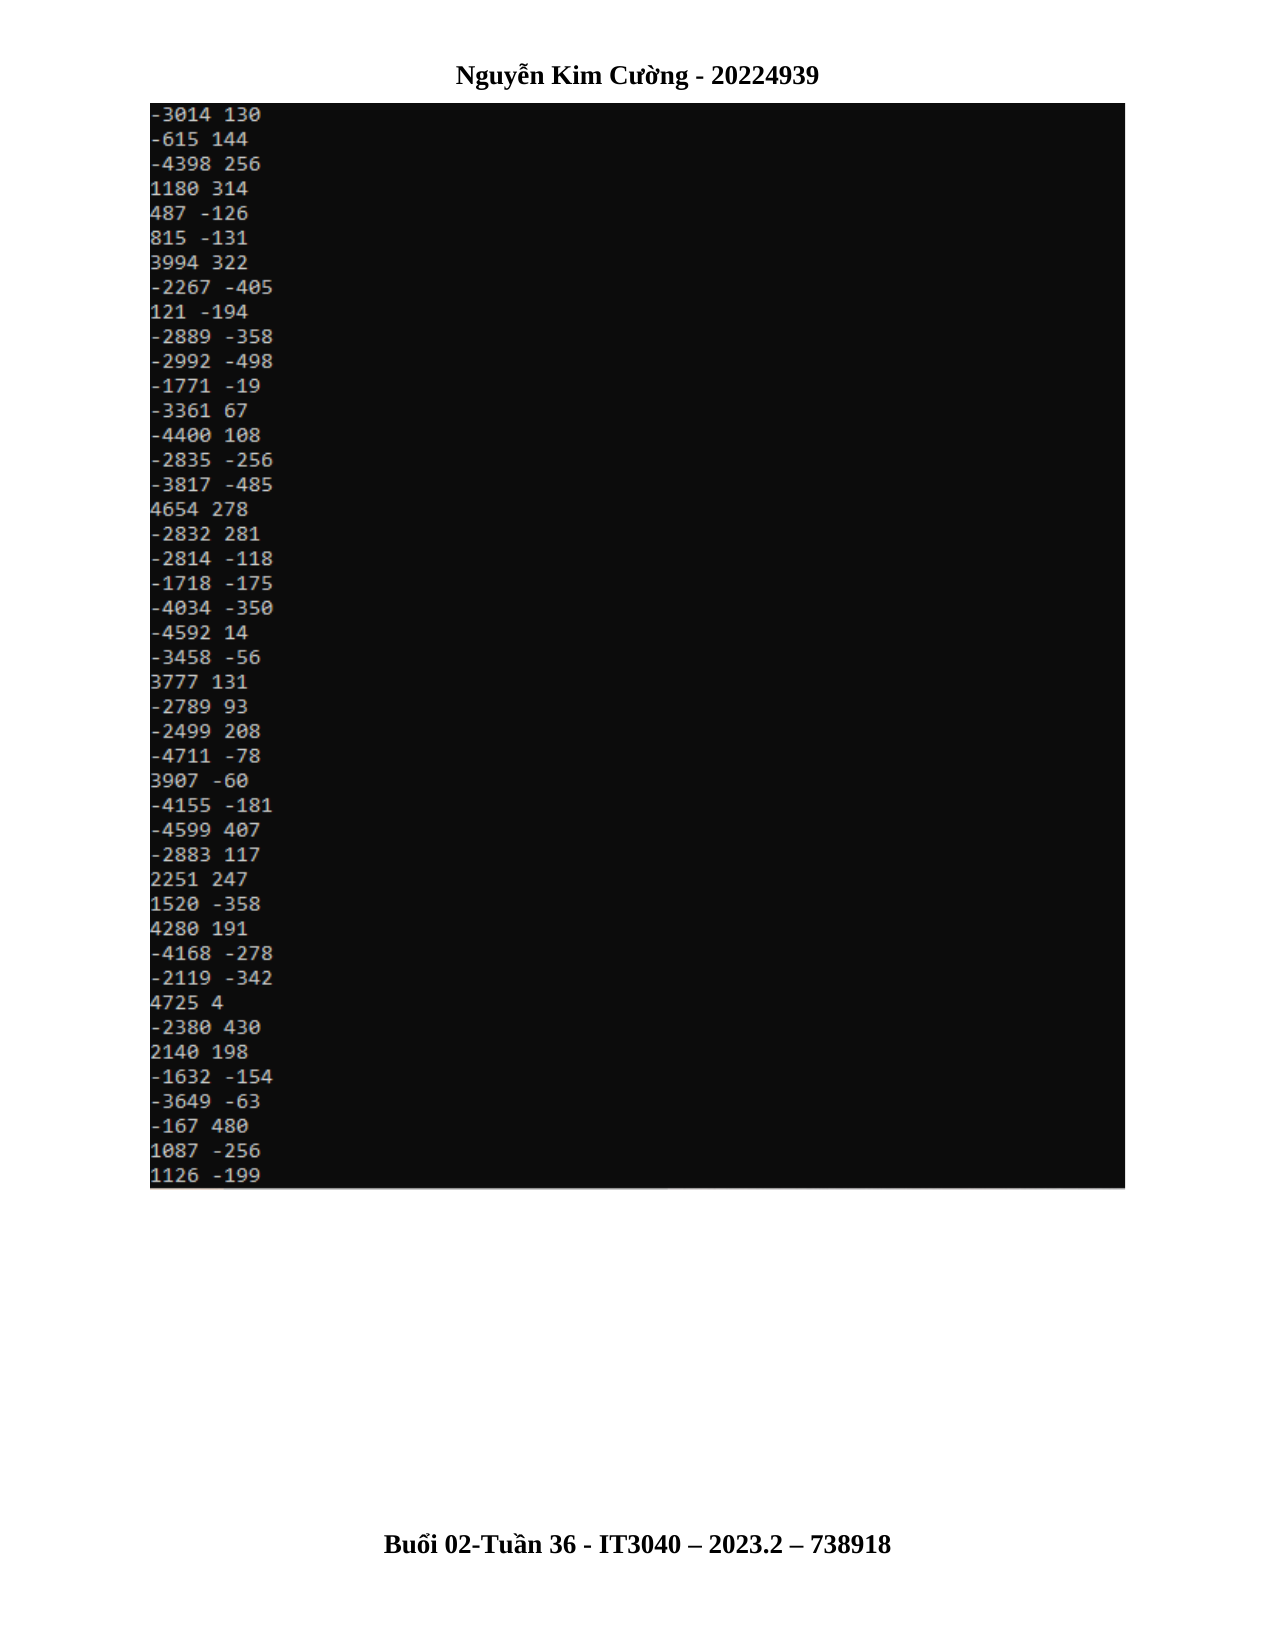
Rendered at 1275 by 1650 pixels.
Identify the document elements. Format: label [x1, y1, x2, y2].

picture [150, 103, 1125, 1190]
